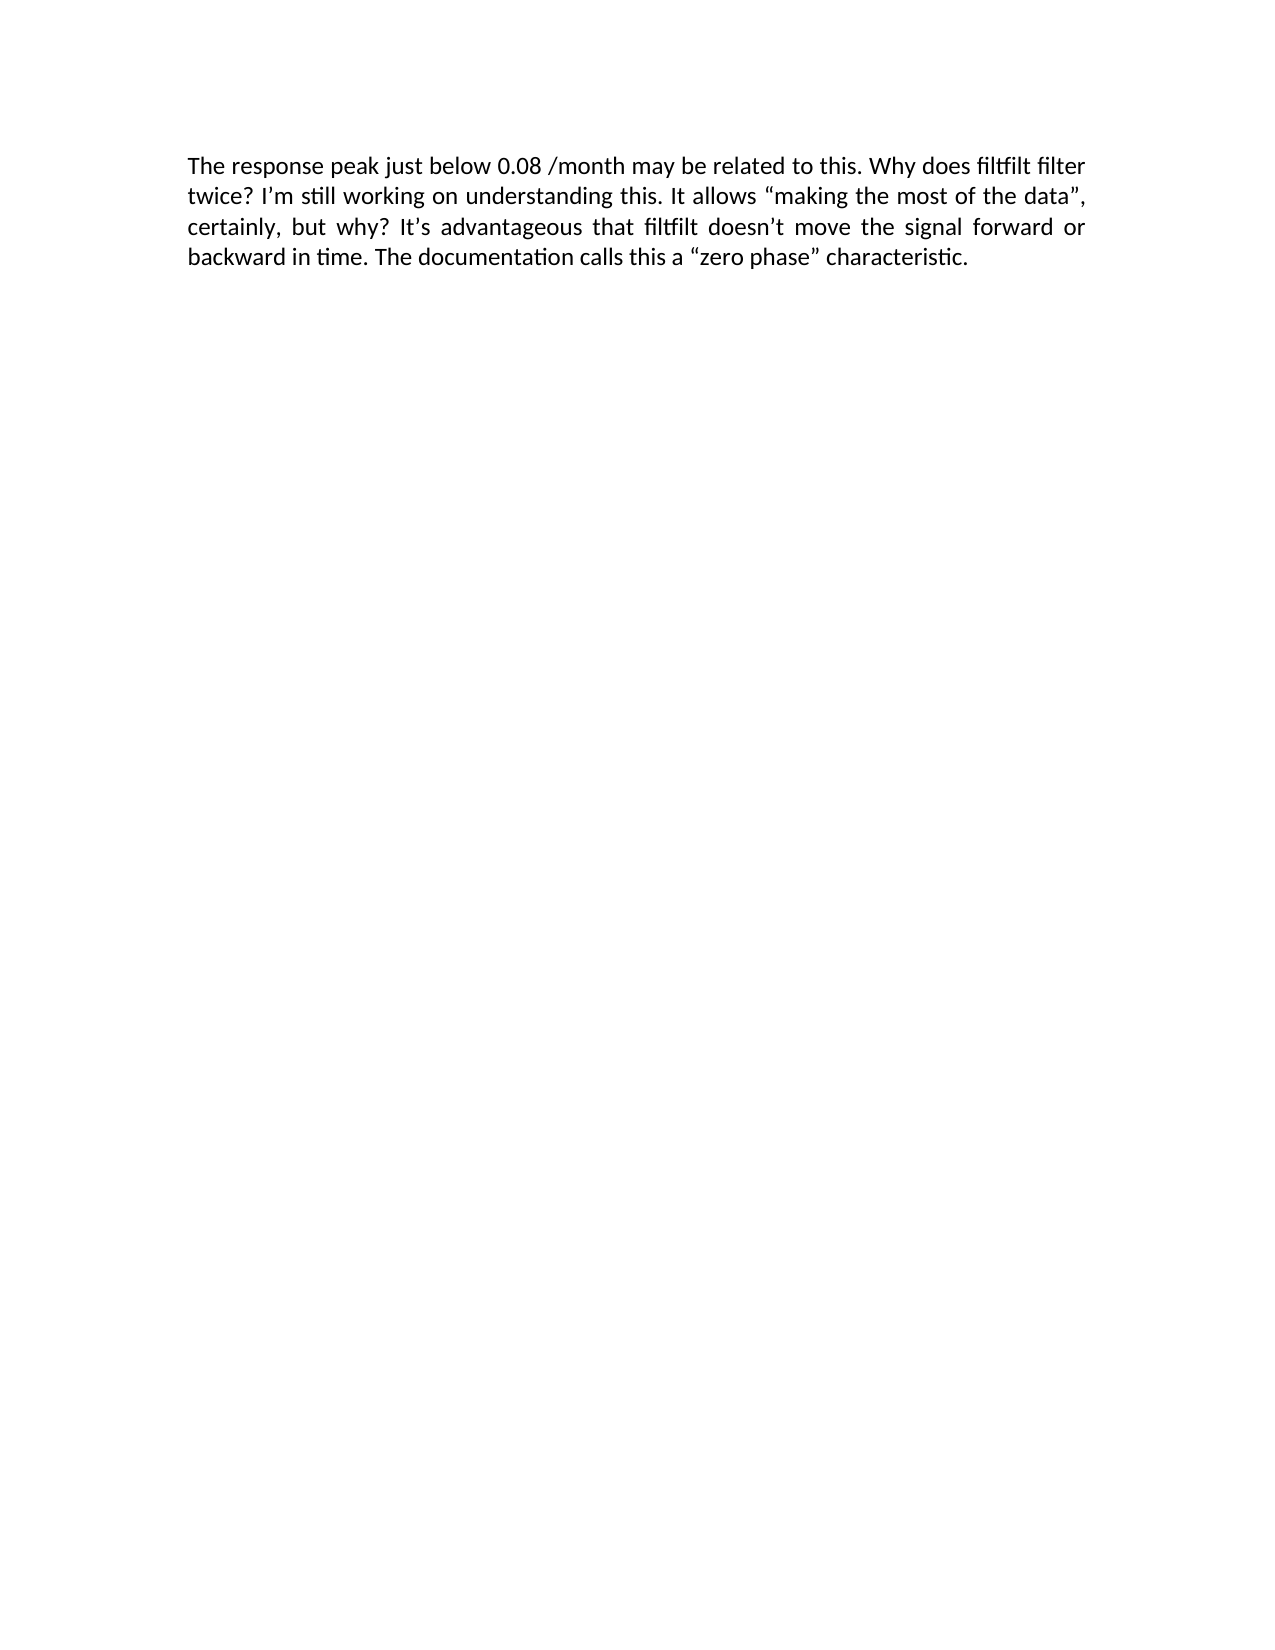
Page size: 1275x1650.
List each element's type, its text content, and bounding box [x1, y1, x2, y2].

text The response peak just below 0.08 /month may be related to this. Why does filtfilt filter twice? I’m still working on understanding this. It allows “making the most of the data”, certainly, but why? It’s advantageous that filtfilt doesn’t move the signal forward or backward in time. The documentation calls this a “zero phase” characteristic. [187, 150, 1087, 272]
